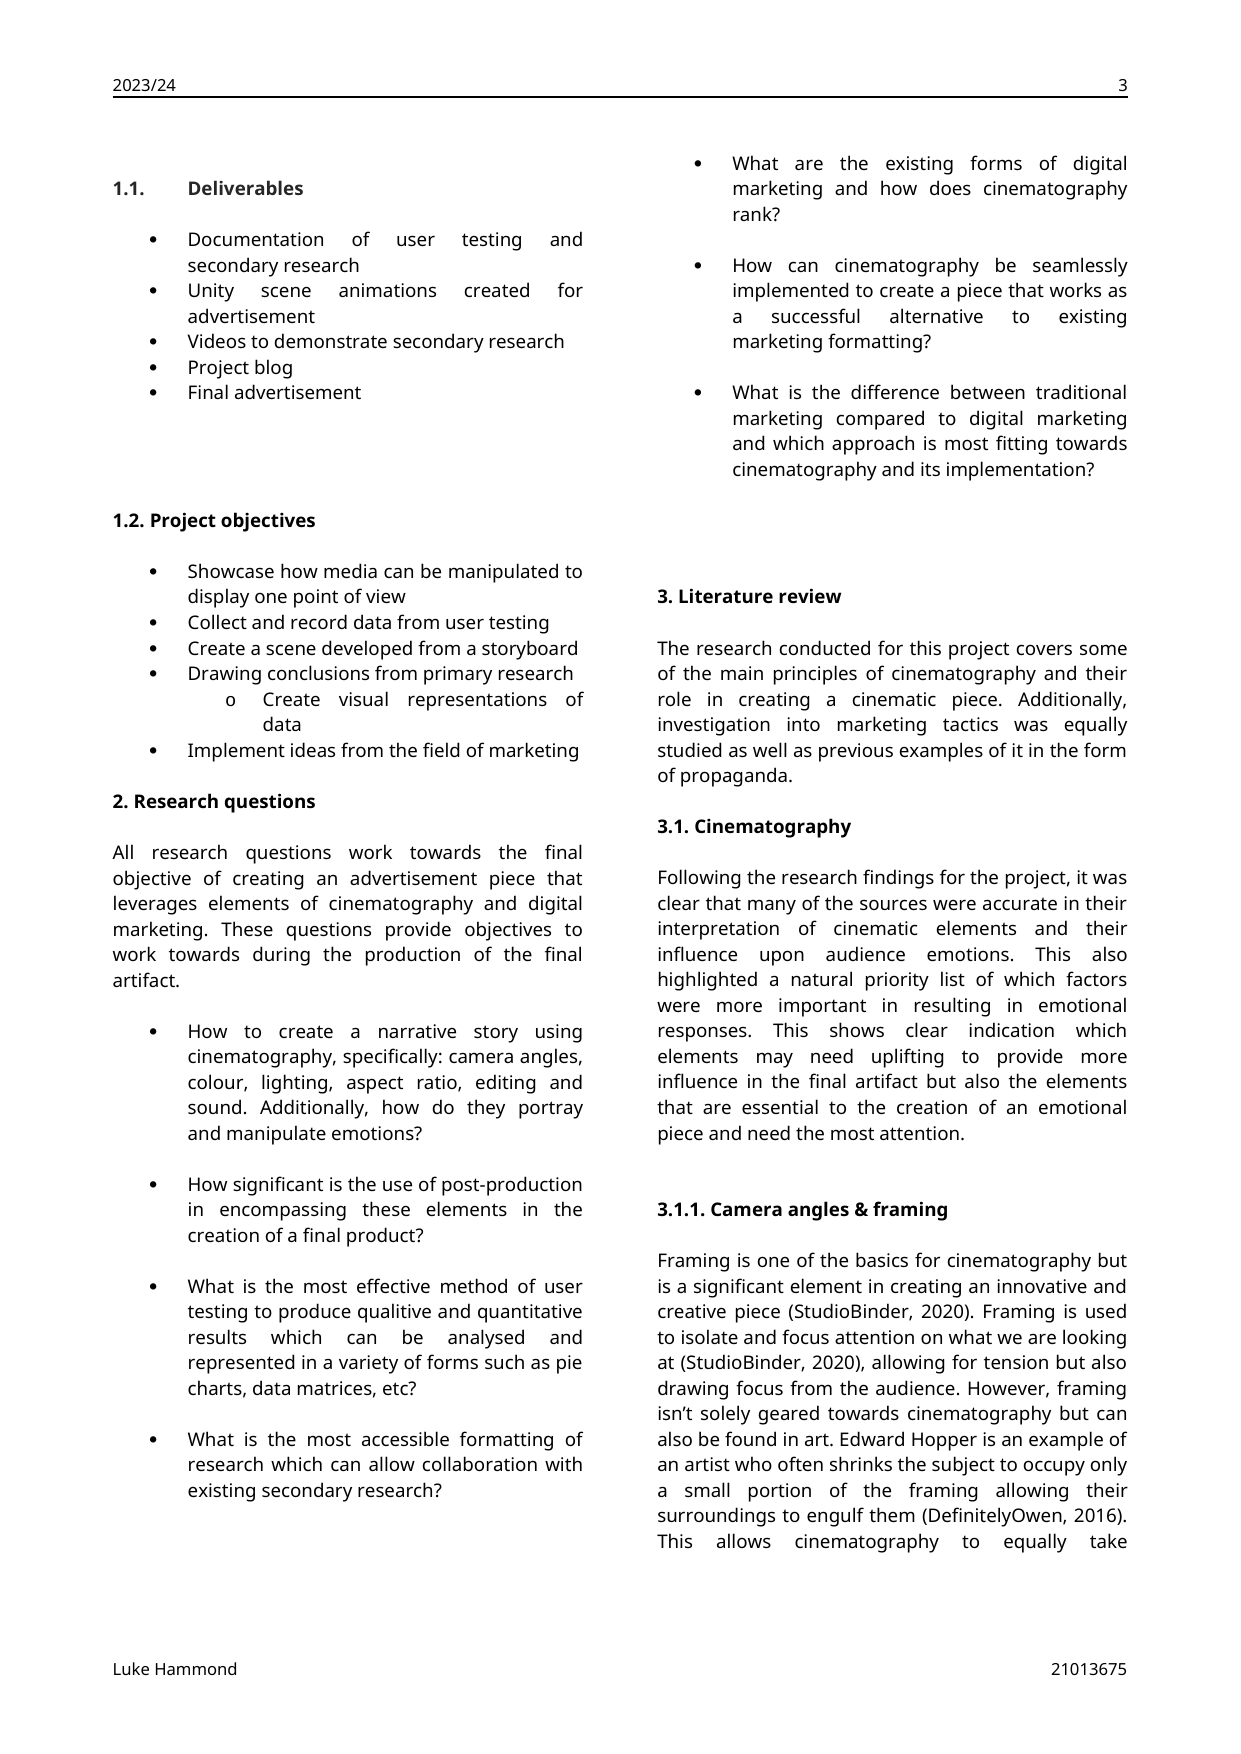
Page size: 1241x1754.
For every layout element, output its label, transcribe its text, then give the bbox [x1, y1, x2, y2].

text 2. Research questions [112, 788, 583, 814]
list Create a scene developed from a storyboard [150, 635, 583, 660]
list Documentation of user testing and secondary research [150, 227, 583, 278]
text Following the research findings for the project, it was clear that many of the sources were accurate in their interpretation of cinematic elements and their influence upon audience emotions. This also highlighted a natural priority list of which factors were more important in resulting in emotional responses. This shows clear indication which elements may need uplifting to provide more influence in the final artifact but also the elements that are essential to the creation of an emotional piece and need the most attention. [657, 864, 1128, 1145]
text All research questions work towards the final objective of creating an advertisement piece that leverages elements of cinematography and digital marketing. These questions provide objectives to work towards during the production of the final artifact. [112, 839, 583, 992]
list What is the difference between traditional marketing compared to digital marketing and which approach is most fitting towards cinematography and its implementation? [694, 380, 1128, 482]
list What are the existing forms of digital marketing and how does cinematography rank? [694, 150, 1128, 227]
list Final advertisement [150, 380, 583, 405]
list Project blog [150, 354, 583, 380]
list Collect and record data from user testing [150, 609, 583, 635]
list How to create a narrative story using cinematography, specifically: camera angles, colour, lighting, aspect ratio, editing and sound. Additionally, how do they portray and manipulate emotions? [150, 1018, 583, 1146]
list What is the most effective method of user testing to produce qualitive and quantitative results which can be analysed and represented in a variety of forms such as pie charts, data matrices, etc? [150, 1273, 583, 1401]
text 3.1. Cinematography [657, 813, 1128, 839]
list Deliverables [112, 176, 583, 201]
list Showcase how media can be manipulated to display one point of view [150, 558, 583, 609]
list Videos to demonstrate secondary research [150, 329, 583, 354]
list Drawing conclusions from primary research [150, 660, 583, 686]
list What is the most accessible formatting of research which can allow collaboration with existing secondary research? [150, 1426, 583, 1503]
list Implement ideas from the field of marketing [150, 737, 583, 763]
list Create visual representations of data [225, 686, 583, 737]
text The research conducted for this project covers some of the main principles of cinematography and their role in creating a cinematic piece. Additionally, investigation into marketing tactics was equally studied as well as previous examples of it in the form of propaganda. [657, 635, 1128, 788]
list How significant is the use of post-production in encompassing these elements in the creation of a final product? [150, 1171, 583, 1248]
list Unity scene animations created for advertisement [150, 278, 583, 329]
list How can cinematography be seamlessly implemented to create a piece that works as a successful alternative to existing marketing formatting? [694, 252, 1128, 354]
text 1.2. Project objectives [112, 507, 583, 533]
text 3. Literature review [657, 584, 1128, 609]
text 3.1.1. Camera angles & framing [657, 1196, 1128, 1222]
